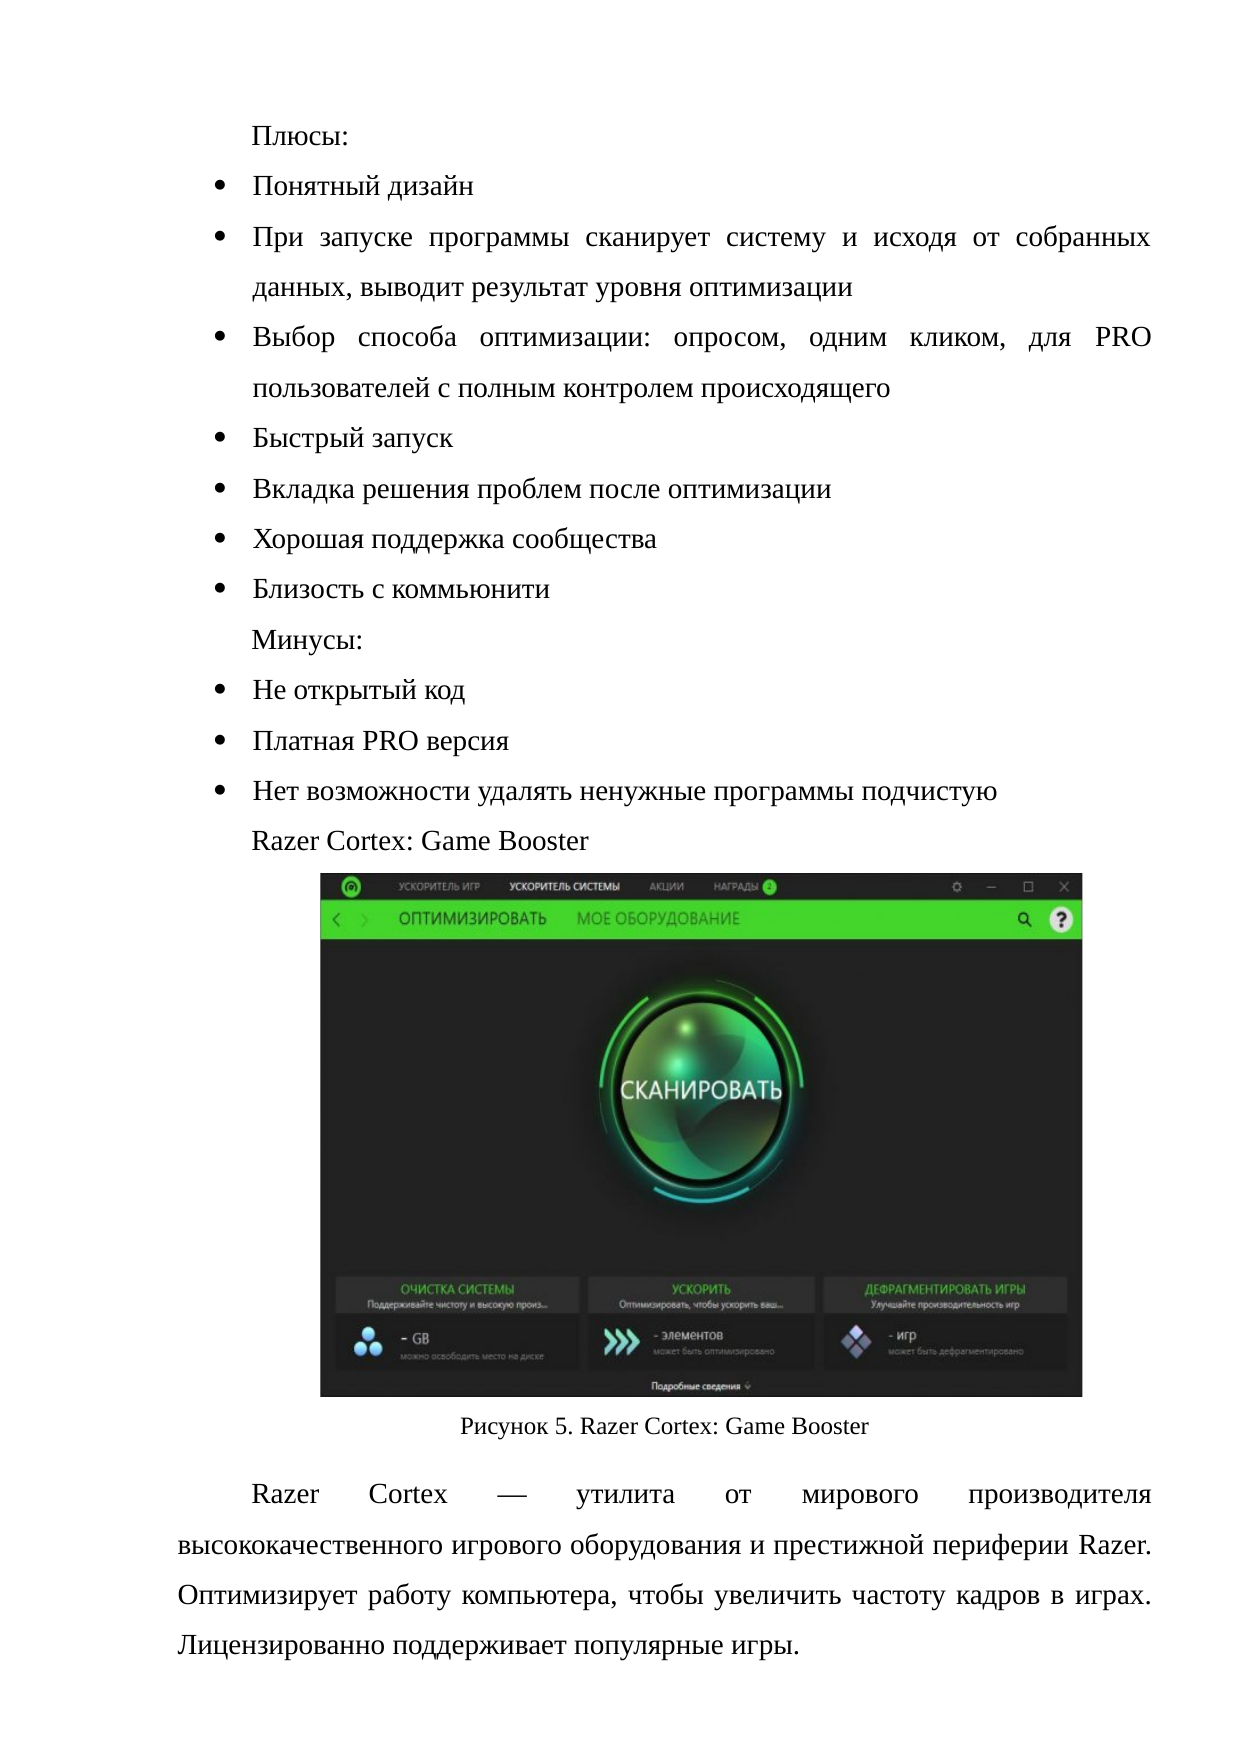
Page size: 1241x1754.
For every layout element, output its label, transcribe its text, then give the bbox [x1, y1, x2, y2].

text Плюсы: [177, 118, 1152, 152]
list Платная PRO версия [215, 723, 1152, 756]
list Понятный дизайн [215, 168, 1152, 202]
text Минусы: [177, 622, 1152, 656]
list Выбор способа оптимизации: опросом, одним кликом, для PRO пользователей с полным контролем происходящего [215, 319, 1152, 403]
list Вкладка решения проблем после оптимизации [215, 471, 1152, 504]
list Хорошая поддержка сообщества [215, 521, 1152, 555]
text Razer Cortex: Game Booster [177, 823, 1152, 857]
list Близость с коммьюнити [215, 572, 1152, 605]
picture [320, 873, 1083, 1397]
list При запуске программы сканирует систему и исходя от собранных данных, выводит результат уровня оптимизации [215, 219, 1152, 303]
list Быстрый запуск [215, 420, 1152, 454]
list Не открытый код [215, 672, 1152, 706]
list Нет возможности удалять ненужные программы подчистую [215, 773, 1152, 807]
